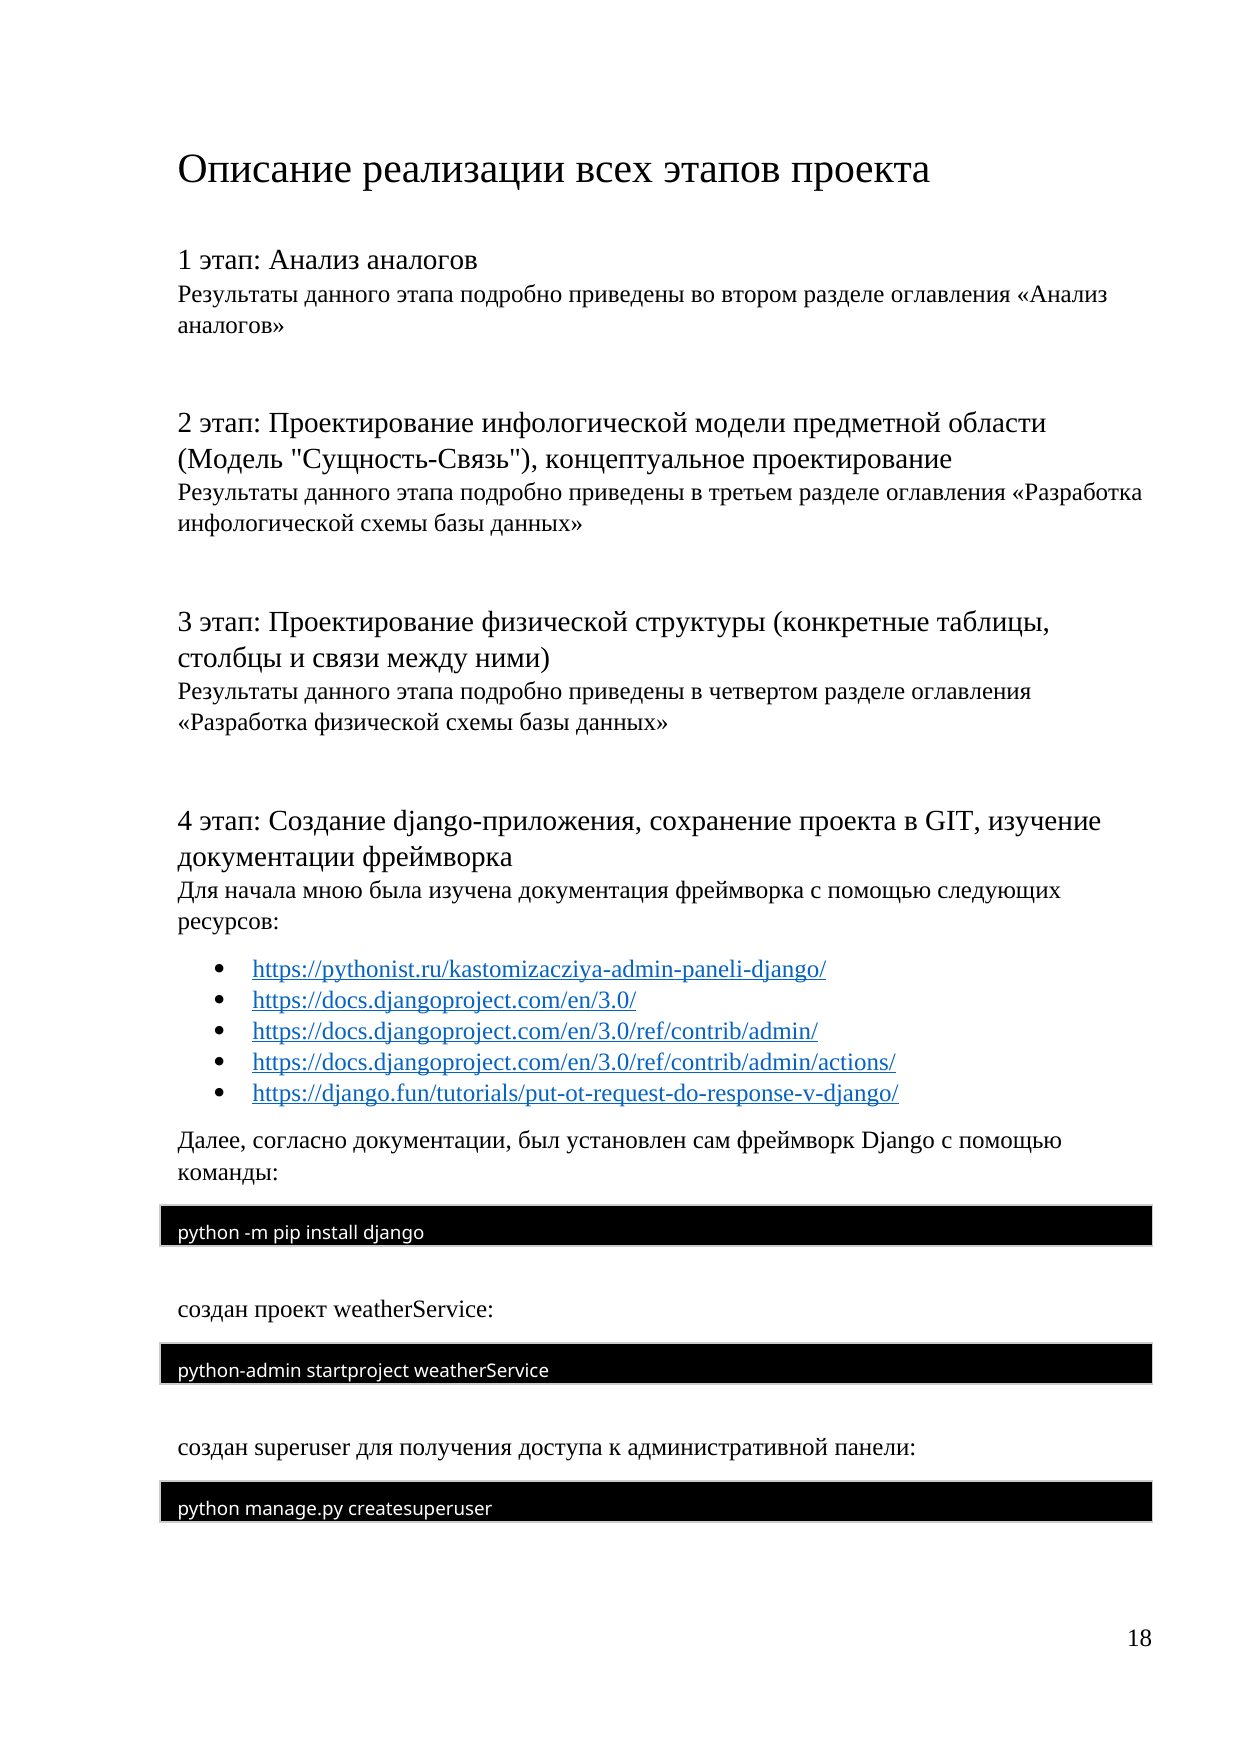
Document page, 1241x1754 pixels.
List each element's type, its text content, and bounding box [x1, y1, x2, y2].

subtitle Описание реализации всех этапов проекта [177, 143, 1152, 191]
text python manage.py createsuperuser [161, 1482, 1152, 1521]
list https://docs.djangoproject.com/en/3.0/ [215, 985, 1152, 1013]
text Результаты данного этапа подробно приведены в третьем разделе оглавления «Разработка инфологической схемы базы данных» [177, 477, 1152, 537]
subtitle 3 этап: Проектирование физической структуры (конкретные таблицы, столбцы и связи между ними) [177, 604, 1152, 673]
text Для начала мною была изучена документация фреймворка с помощью следующих ресурсов: [177, 875, 1152, 935]
text создан проект weatherService: [177, 1294, 1152, 1323]
list https://pythonist.ru/kastomizacziya-admin-paneli-django/ [215, 954, 1152, 982]
text Результаты данного этапа подробно приведены во втором разделе оглавления «Анализ аналогов» [177, 279, 1152, 338]
list https://docs.djangoproject.com/en/3.0/ref/contrib/admin/actions/ [215, 1047, 1152, 1076]
text создан superuser для получения доступа к административной панели: [177, 1432, 1152, 1461]
list https://docs.djangoproject.com/en/3.0/ref/contrib/admin/ [215, 1016, 1152, 1044]
text Далее, согласно документации, был установлен сам фреймворк Django с помощью команды: [177, 1126, 1152, 1185]
subtitle 2 этап: Проектирование инфологической модели предметной области (Модель "Сущность-Связь"), концептуальное проектирование [177, 405, 1152, 475]
text python-admin startproject weatherService [161, 1344, 1152, 1383]
subtitle 4 этап: Создание django-приложения, сохранение проекта в GIT, изучение документации фреймворка [177, 803, 1152, 872]
text Результаты данного этапа подробно приведены в четвертом разделе оглавления «Разработка физической схемы базы данных» [177, 676, 1152, 736]
list https://django.fun/tutorials/put-ot-request-do-response-v-django/ [215, 1078, 1152, 1107]
subtitle 1 этап: Анализ аналогов [177, 242, 1152, 276]
text python -m pip install django [161, 1206, 1152, 1245]
